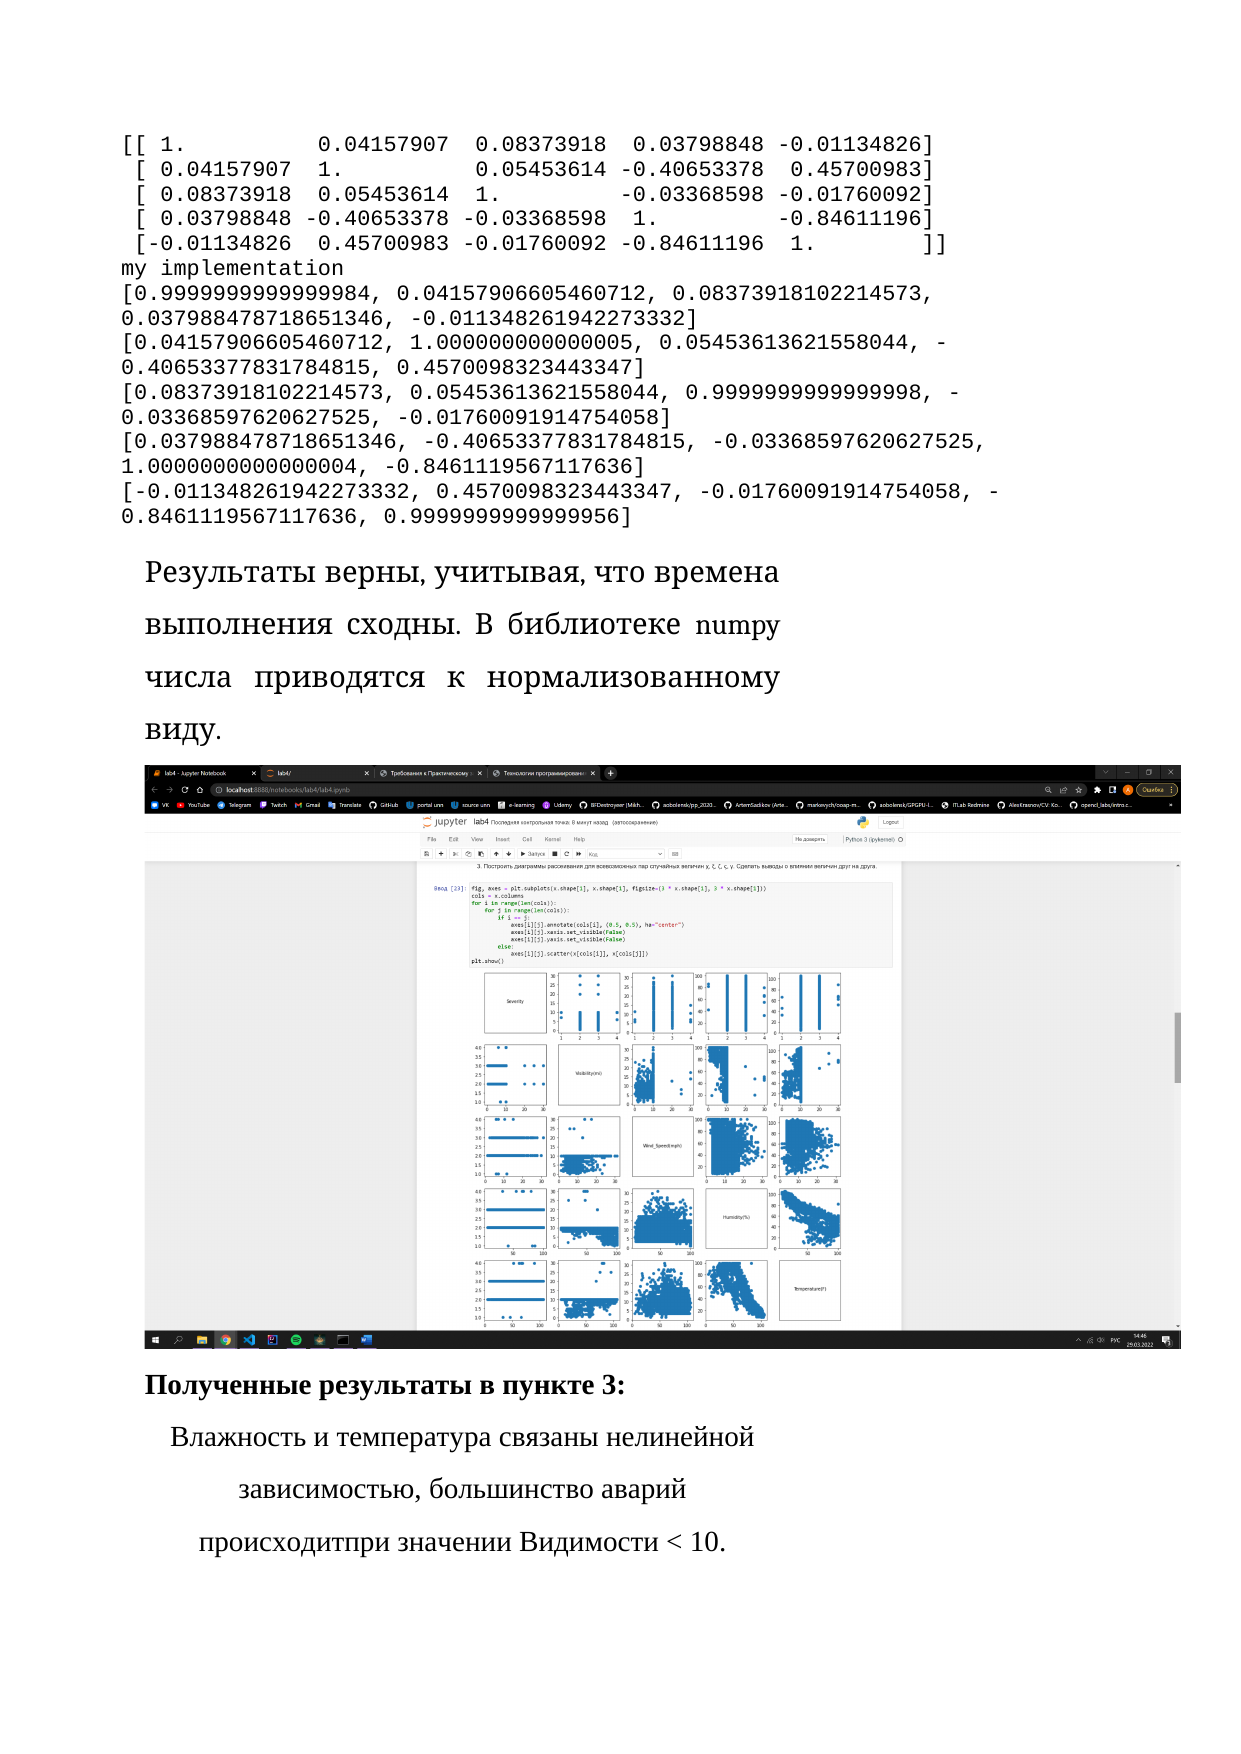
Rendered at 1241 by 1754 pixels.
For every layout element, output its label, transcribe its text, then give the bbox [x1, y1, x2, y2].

text [ 0.04157907 1. 0.05453614 -0.40653378 0.45700983] [121, 158, 1157, 183]
text [0.08373918102214573, 0.05453613621558044, 0.9999999999999998, -0.03368597620627525, -0.01760091914754058] [121, 381, 1157, 431]
text [ 0.03798848 -0.40653378 -0.03368598 1. -0.84611196] [121, 207, 1157, 232]
text [-0.01134826 0.45700983 -0.01760092 -0.84611196 1. ]] [121, 232, 1157, 257]
text [[ 1. 0.04157907 0.08373918 0.03798848 -0.01134826] [121, 133, 1157, 158]
text [0.04157906605460712, 1.000000000000005, 0.05453613621558044, -0.40653377831784815, 0.4570098323443347] [121, 331, 1157, 381]
text Результаты верны, учитывая, что времена выполнения сходны. В библиотеке numpy числа приводятся к нормализованному виду. [144, 556, 780, 747]
text Влажность и температура связаны нелинейной зависимостью, большинство аварий происходитпри значении Видимости < 10. [144, 1419, 780, 1557]
text [ 0.08373918 0.05453614 1. -0.03368598 -0.01760092] [121, 183, 1157, 207]
text my implementation [121, 257, 1157, 282]
text Полученные результаты в пункте 3: [144, 1367, 780, 1401]
text [0.9999999999999984, 0.04157906605460712, 0.08373918102214573, 0.037988478718651346, -0.011348261942273332] [121, 282, 1157, 331]
text [0.037988478718651346, -0.40653377831784815, -0.03368597620627525, 1.0000000000000004, -0.8461119567117636] [121, 431, 1157, 480]
text [-0.011348261942273332, 0.4570098323443347, -0.01760091914754058, -0.8461119567117636, 0.9999999999999956] [121, 480, 1157, 530]
picture [144, 765, 1181, 1349]
